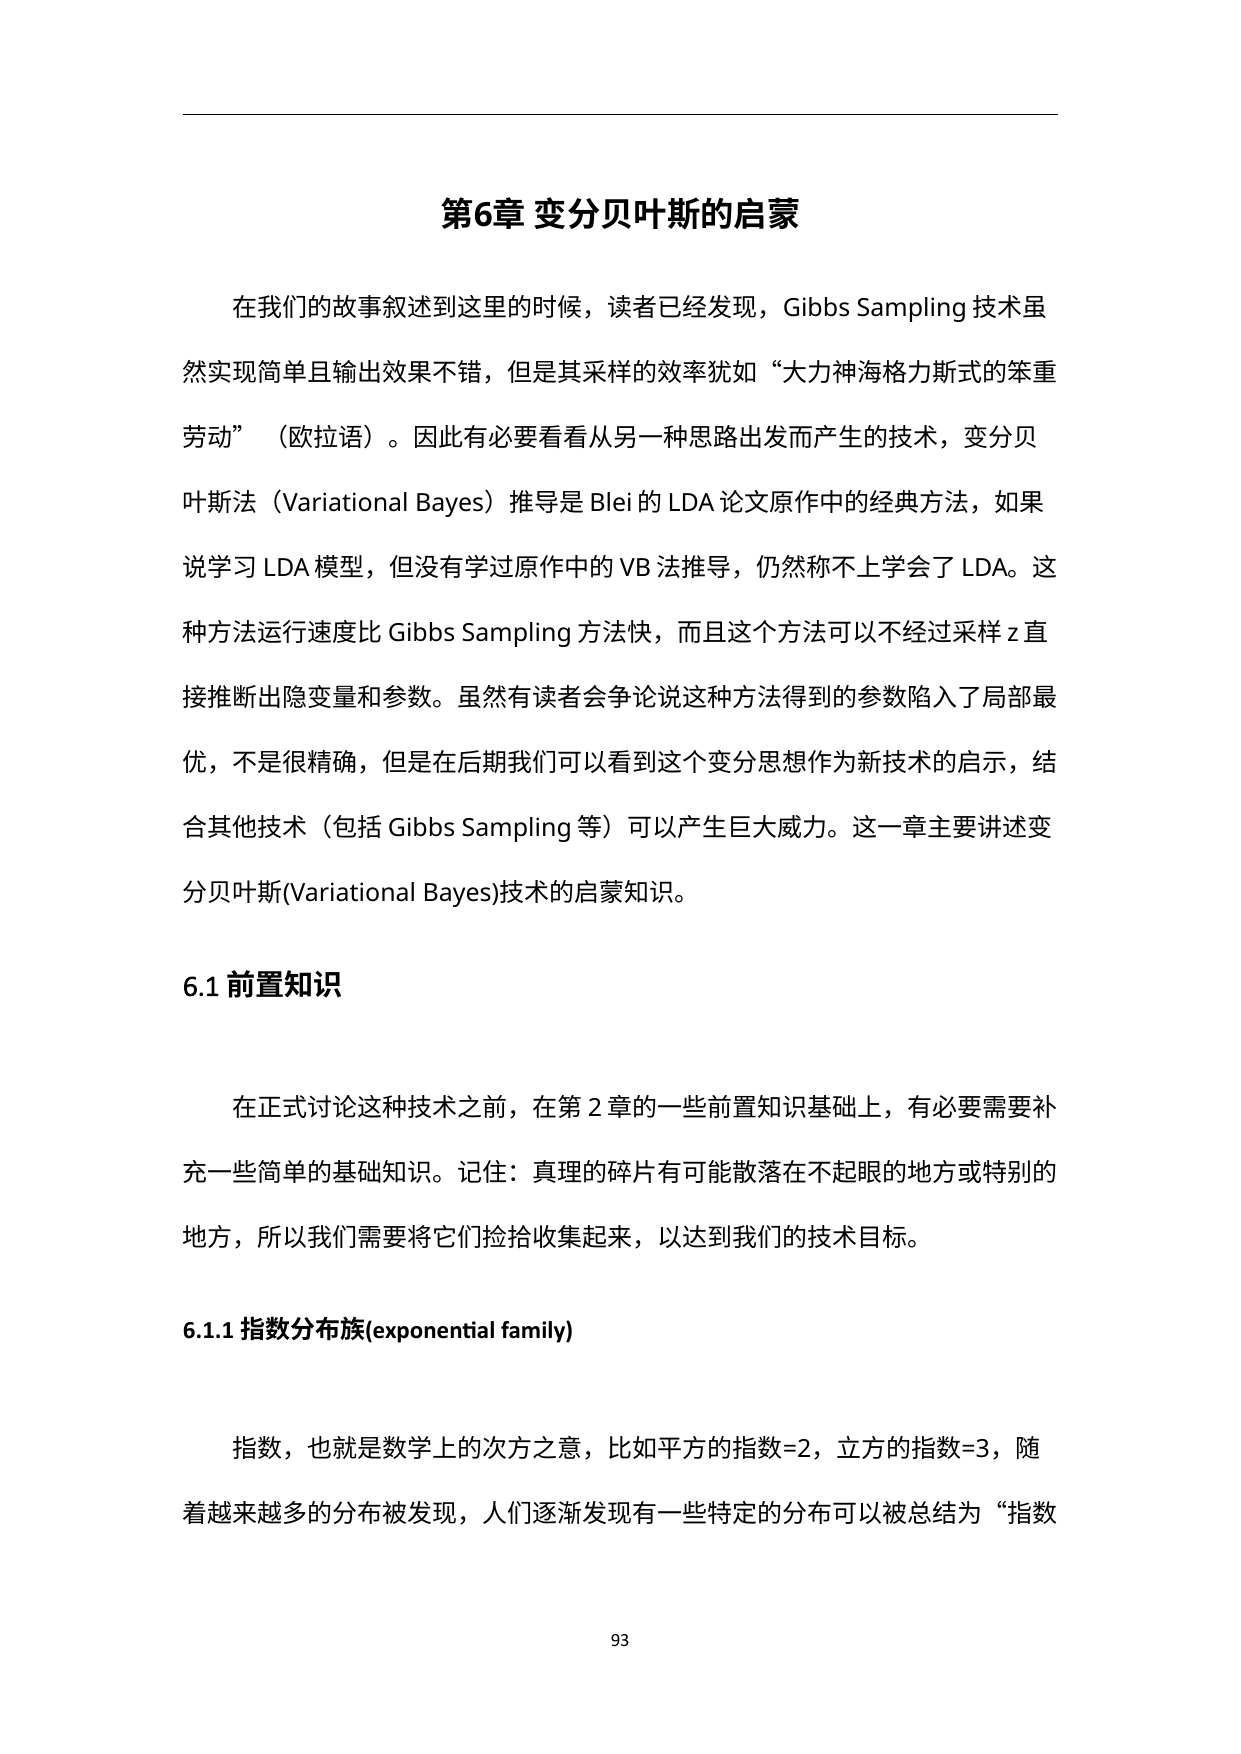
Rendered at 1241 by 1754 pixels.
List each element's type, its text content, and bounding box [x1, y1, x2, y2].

subtitle 指数分布族(exponential family) [183, 1295, 1058, 1360]
subtitle 变分贝叶斯的启蒙 [183, 179, 1058, 244]
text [183, 1414, 1058, 1544]
text 在正式讨论这种技术之前，在第2章的一些前置知识基础上，有必要需要补充一些简单的基础知识。记住：真理的碎片有可能散落在不起眼的地方或特别的地方，所以我们需要将它们捡拾收集起来，以达到我们的技术目标。 [183, 1073, 1058, 1268]
subtitle 前置知识 [183, 950, 1058, 1015]
text 在我们的故事叙述到这里的时候，读者已经发现，Gibbs Sampling技术虽然实现简单且输出效果不错，但是其采样的效率犹如“大力神海格力斯式的笨重劳动” （欧拉语）。因此有必要看看从另一种思路出发而产生的技术，变分贝叶斯法（Variational Bayes）推导是Blei的LDA论文原作中的经典方法，如果说学习LDA模型，但没有学过原作中的VB法推导，仍然称不上学会了LDA。这种方法运行速度比Gibbs Sampling方法快，而且这个方法可以不经过采样z直接推断出隐变量和参数。虽然有读者会争论说这种方法得到的参数陷入了局部最优，不是很精确，但是在后期我们可以看到这个变分思想作为新技术的启示，结合其他技术（包括Gibbs Sampling等）可以产生巨大威力。这一章主要讲述变分贝叶斯(Variational Bayes)技术的启蒙知识。 [183, 273, 1058, 923]
